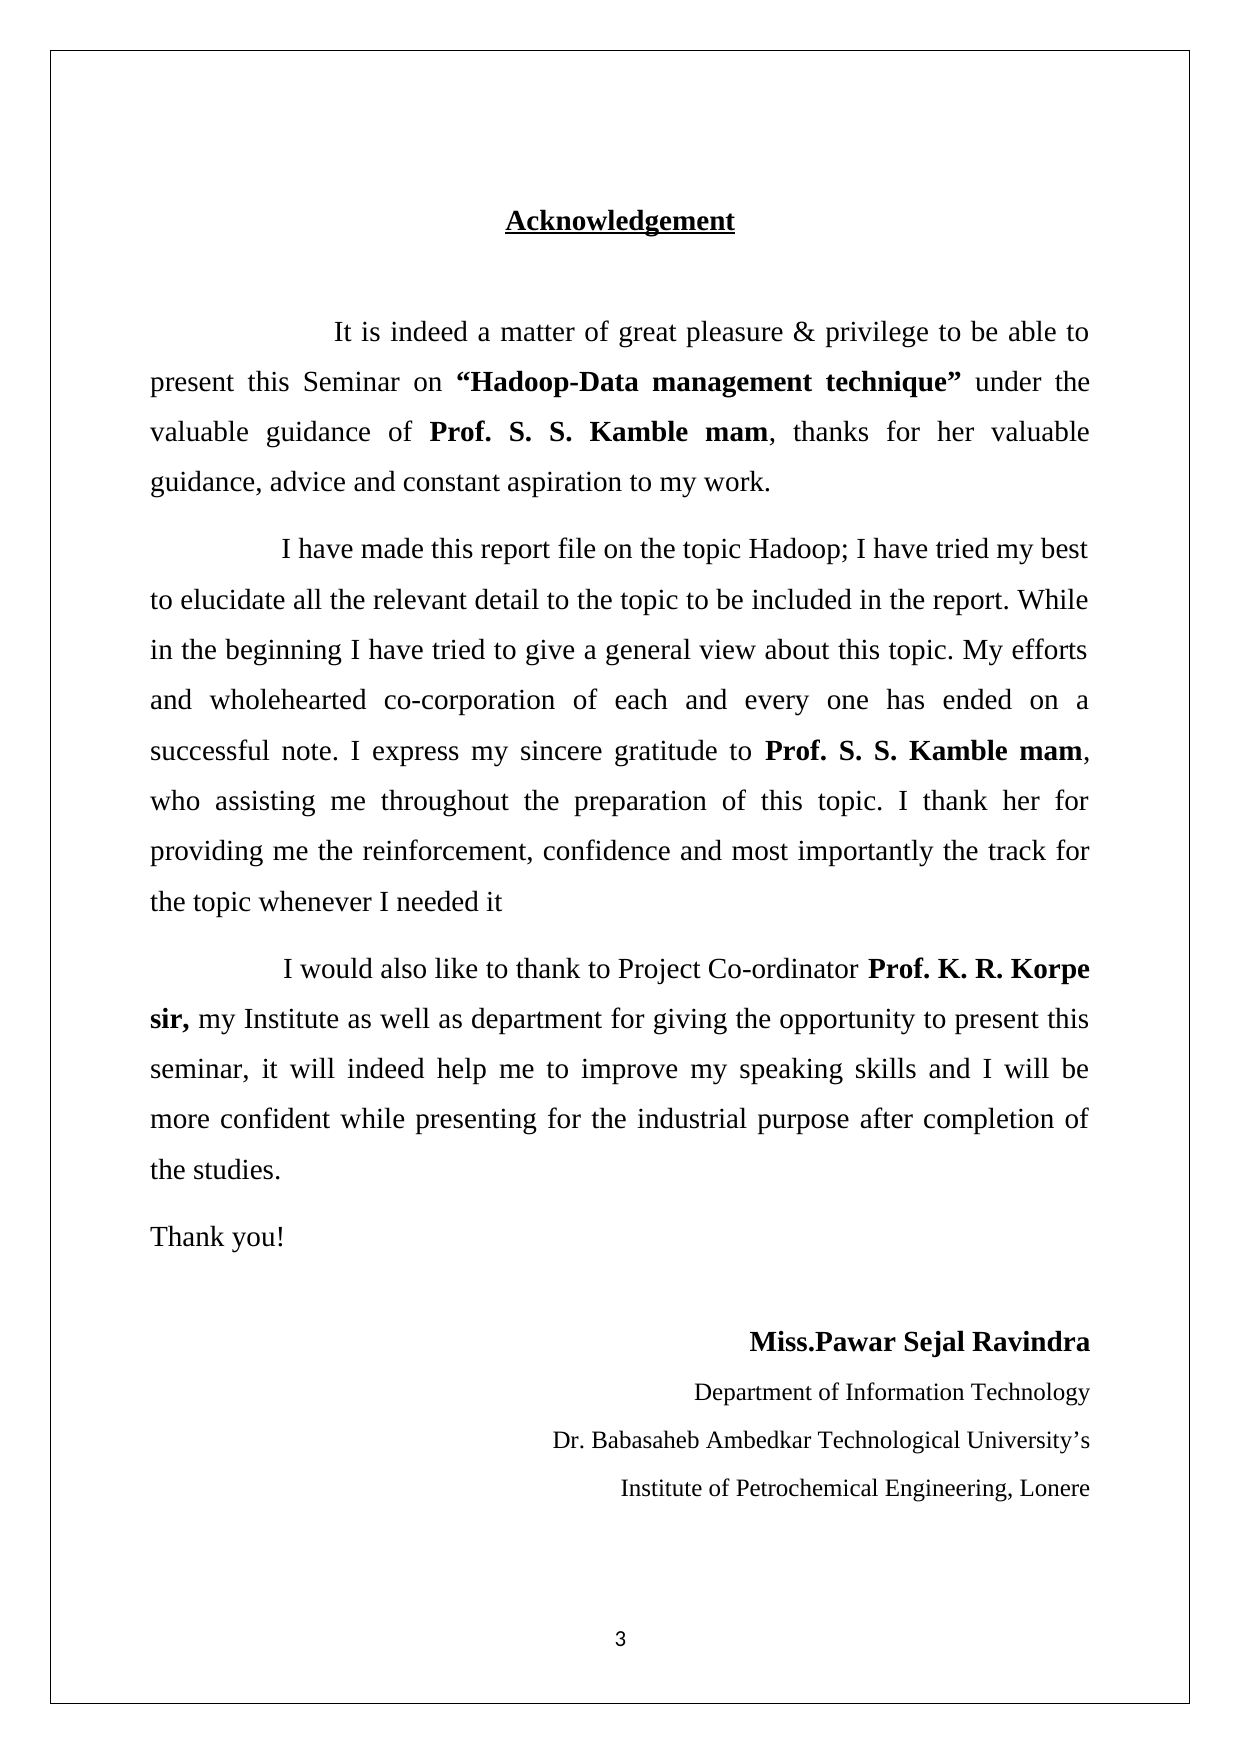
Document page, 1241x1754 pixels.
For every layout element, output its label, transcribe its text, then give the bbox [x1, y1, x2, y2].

text It is indeed a matter of great pleasure & privilege to be able to present this Seminar on “Hadoop-Data management technique” under the valuable guidance of Prof. S. S. Kamble mam, thanks for her valuable guidance, advice and constant aspiration to my work. [150, 314, 1090, 498]
text Department of Information Technology [150, 1377, 1090, 1406]
text Miss.Pawar Sejal Ravindra [150, 1324, 1090, 1358]
text Dr. Babasaheb Ambedkar Technological University’s [150, 1425, 1090, 1454]
text Thank you! [150, 1219, 1090, 1252]
text I have made this report file on the topic Hadoop; I have tried my best to elucidate all the relevant detail to the topic to be included in the report. While in the beginning I have tried to give a general view about this topic. My efforts and wholehearted co-corporation of each and every one has ended on a successful note. I express my sincere gratitude to Prof. S. S. Kamble mam, who assisting me throughout the preparation of this topic. I thank her for providing me the reinforcement, confidence and most importantly the track for the topic whenever I needed it [150, 532, 1090, 917]
text I would also like to thank to Project Co-ordinator Prof. K. R. Korpe sir, my Institute as well as department for giving the opportunity to present this seminar, it will indeed help me to improve my speaking skills and I will be more confident while presenting for the industrial purpose after completion of the studies. [150, 951, 1090, 1186]
text Acknowledgement [150, 203, 1090, 236]
text Institute of Petrochemical Engineering, Lonere [150, 1473, 1090, 1502]
